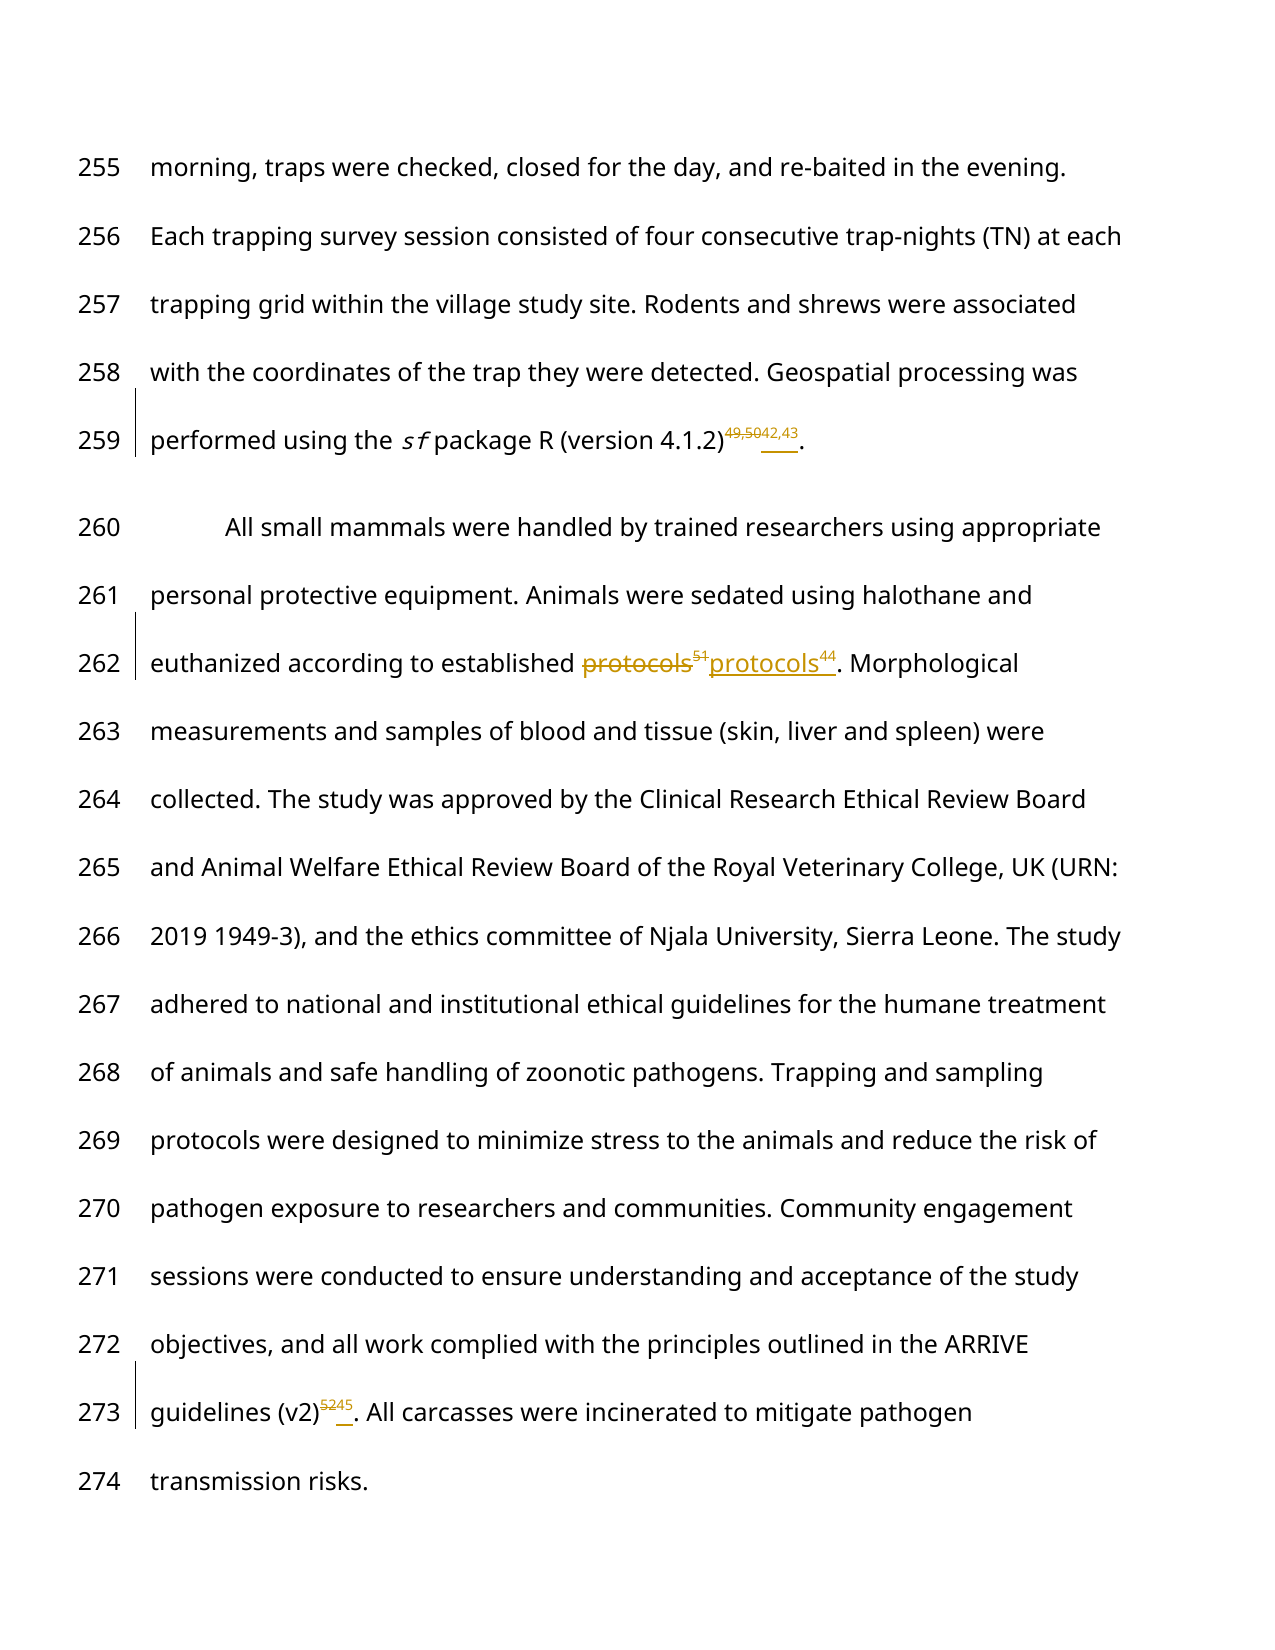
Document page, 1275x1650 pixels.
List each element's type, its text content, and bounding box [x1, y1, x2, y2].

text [150, 150, 1125, 457]
text All small mammals were handled by trained researchers using appropriate personal protective equipment. Animals were sedated using halothane and euthanized according to established . Morphological measurements and samples of blood and tissue (skin, liver and spleen) were collected. The study was approved by the Clinical Research Ethical Review Board and Animal Welfare Ethical Review Board of the Royal Veterinary College, UK (URN: 2019 1949-3), and the ethics committee of Njala University, Sierra Leone. The study adhered to national and institutional ethical guidelines for the humane treatment of animals and safe handling of zoonotic pathogens. Trapping and sampling protocols were designed to minimize stress to the animals and reduce the risk of pathogen exposure to researchers and communities. Community engagement sessions were conducted to ensure understanding and acceptance of the study objectives, and all work complied with the principles outlined in the ARRIVE guidelines (v2). All carcasses were incinerated to mitigate pathogen transmission risks. [150, 509, 1125, 1497]
